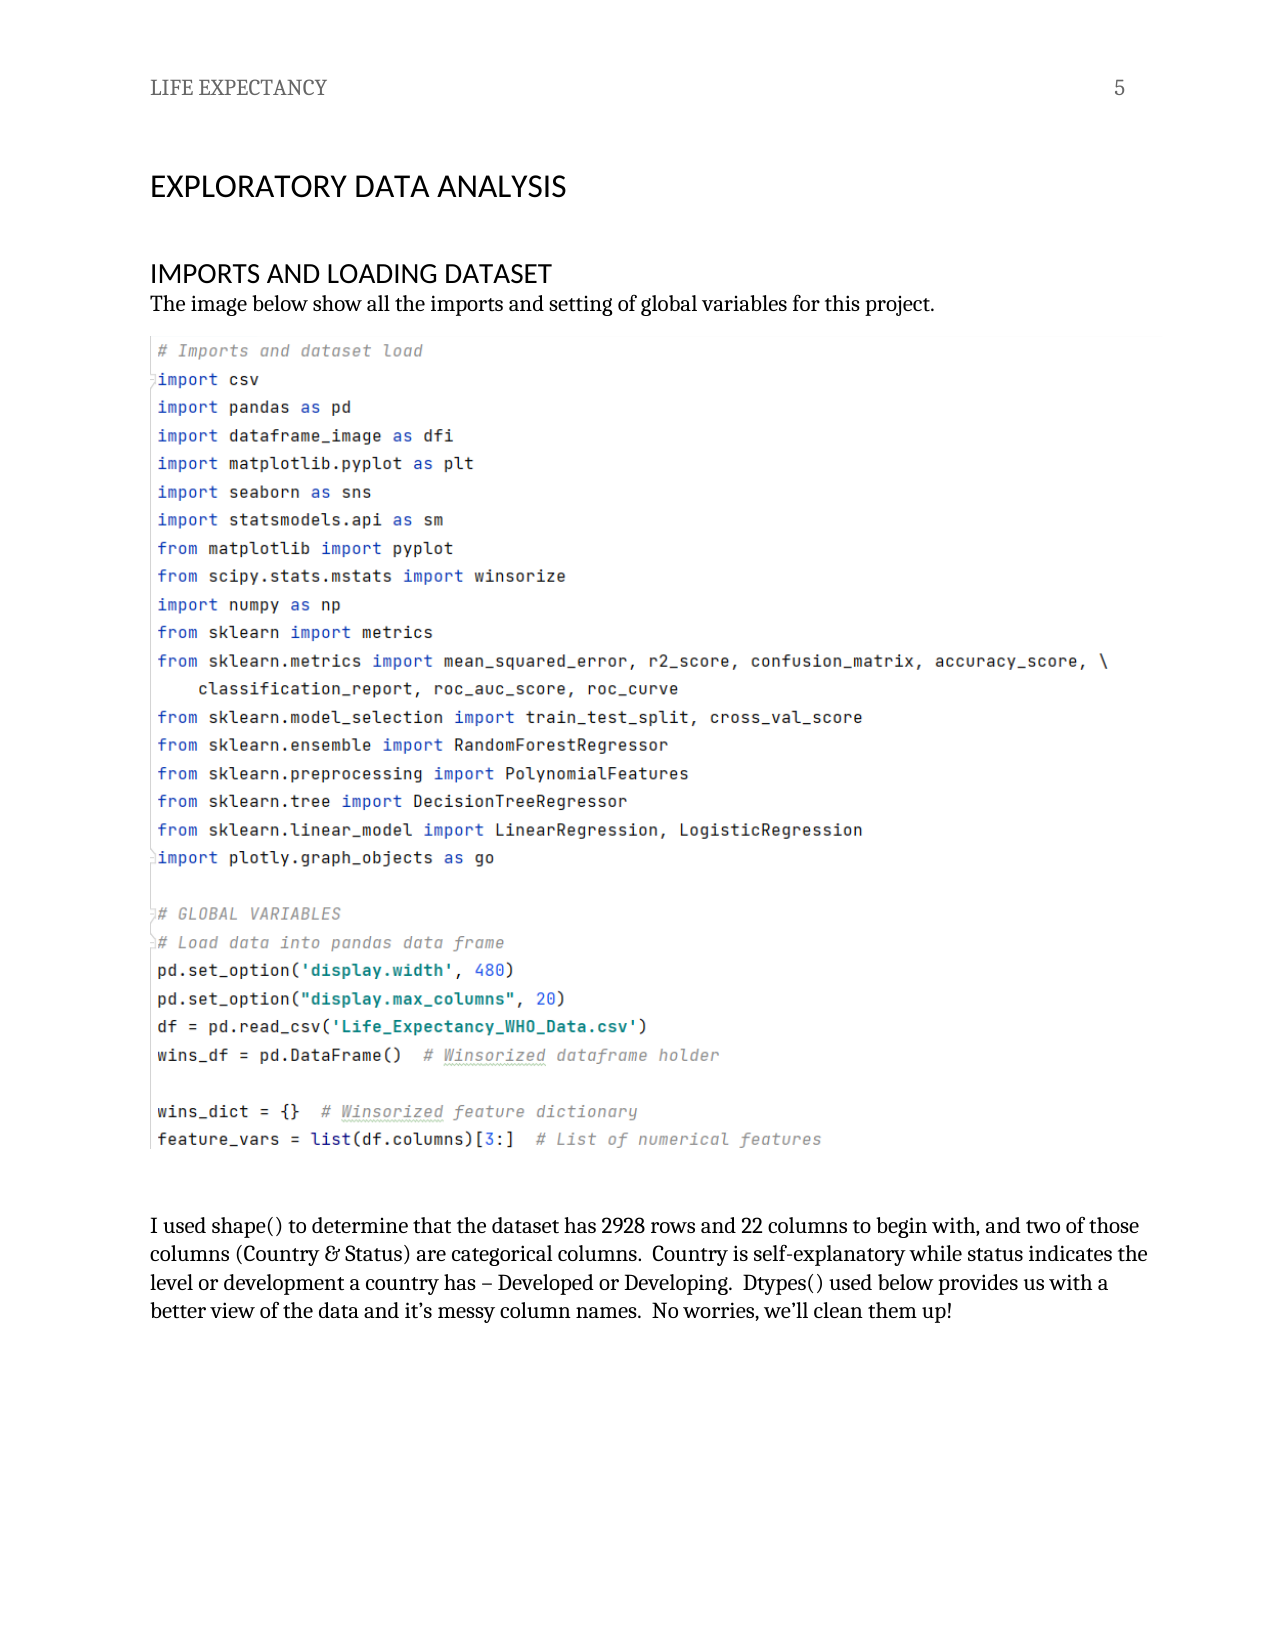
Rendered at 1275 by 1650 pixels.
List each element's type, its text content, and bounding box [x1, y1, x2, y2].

subtitle Exploratory Data Analysis [150, 165, 1162, 206]
picture [150, 336, 1163, 1149]
subtitle Imports and Loading Dataset [150, 255, 1162, 291]
text I used shape() to determine that the dataset has 2928 rows and 22 columns to begin with, and two of those columns (Country & Status) are categorical columns. Country is self-explanatory while status indicates the level or development a country has – Developed or Developing. Dtypes() used below provides us with a better view of the data and it’s messy column names. No worries, we’ll clean them up! [150, 1213, 1162, 1324]
text The image below show all the imports and setting of global variables for this project. [150, 291, 1162, 317]
